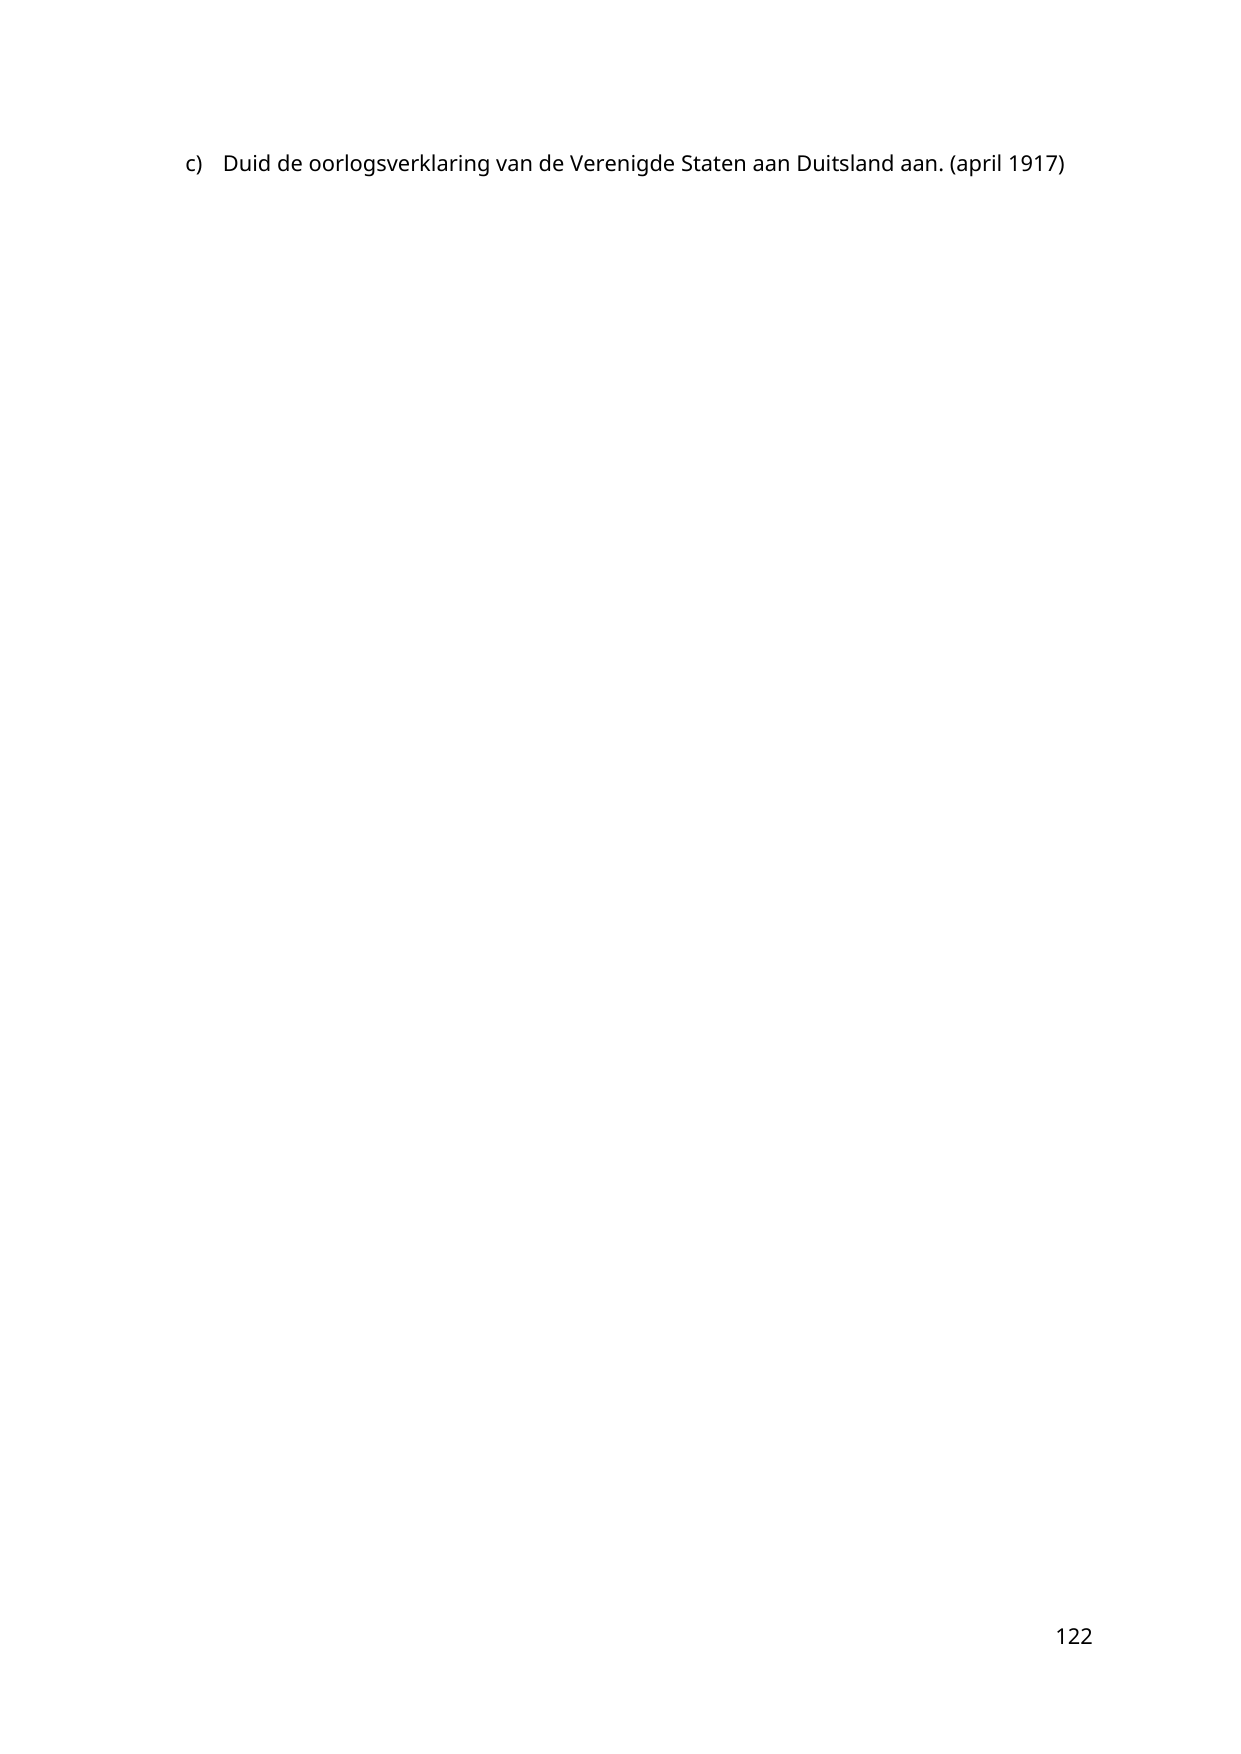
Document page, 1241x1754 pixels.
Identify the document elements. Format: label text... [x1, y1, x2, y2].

list Duid de oorlogsverklaring van de Verenigde Staten aan Duitsland aan. (april 1917) [185, 148, 1093, 177]
